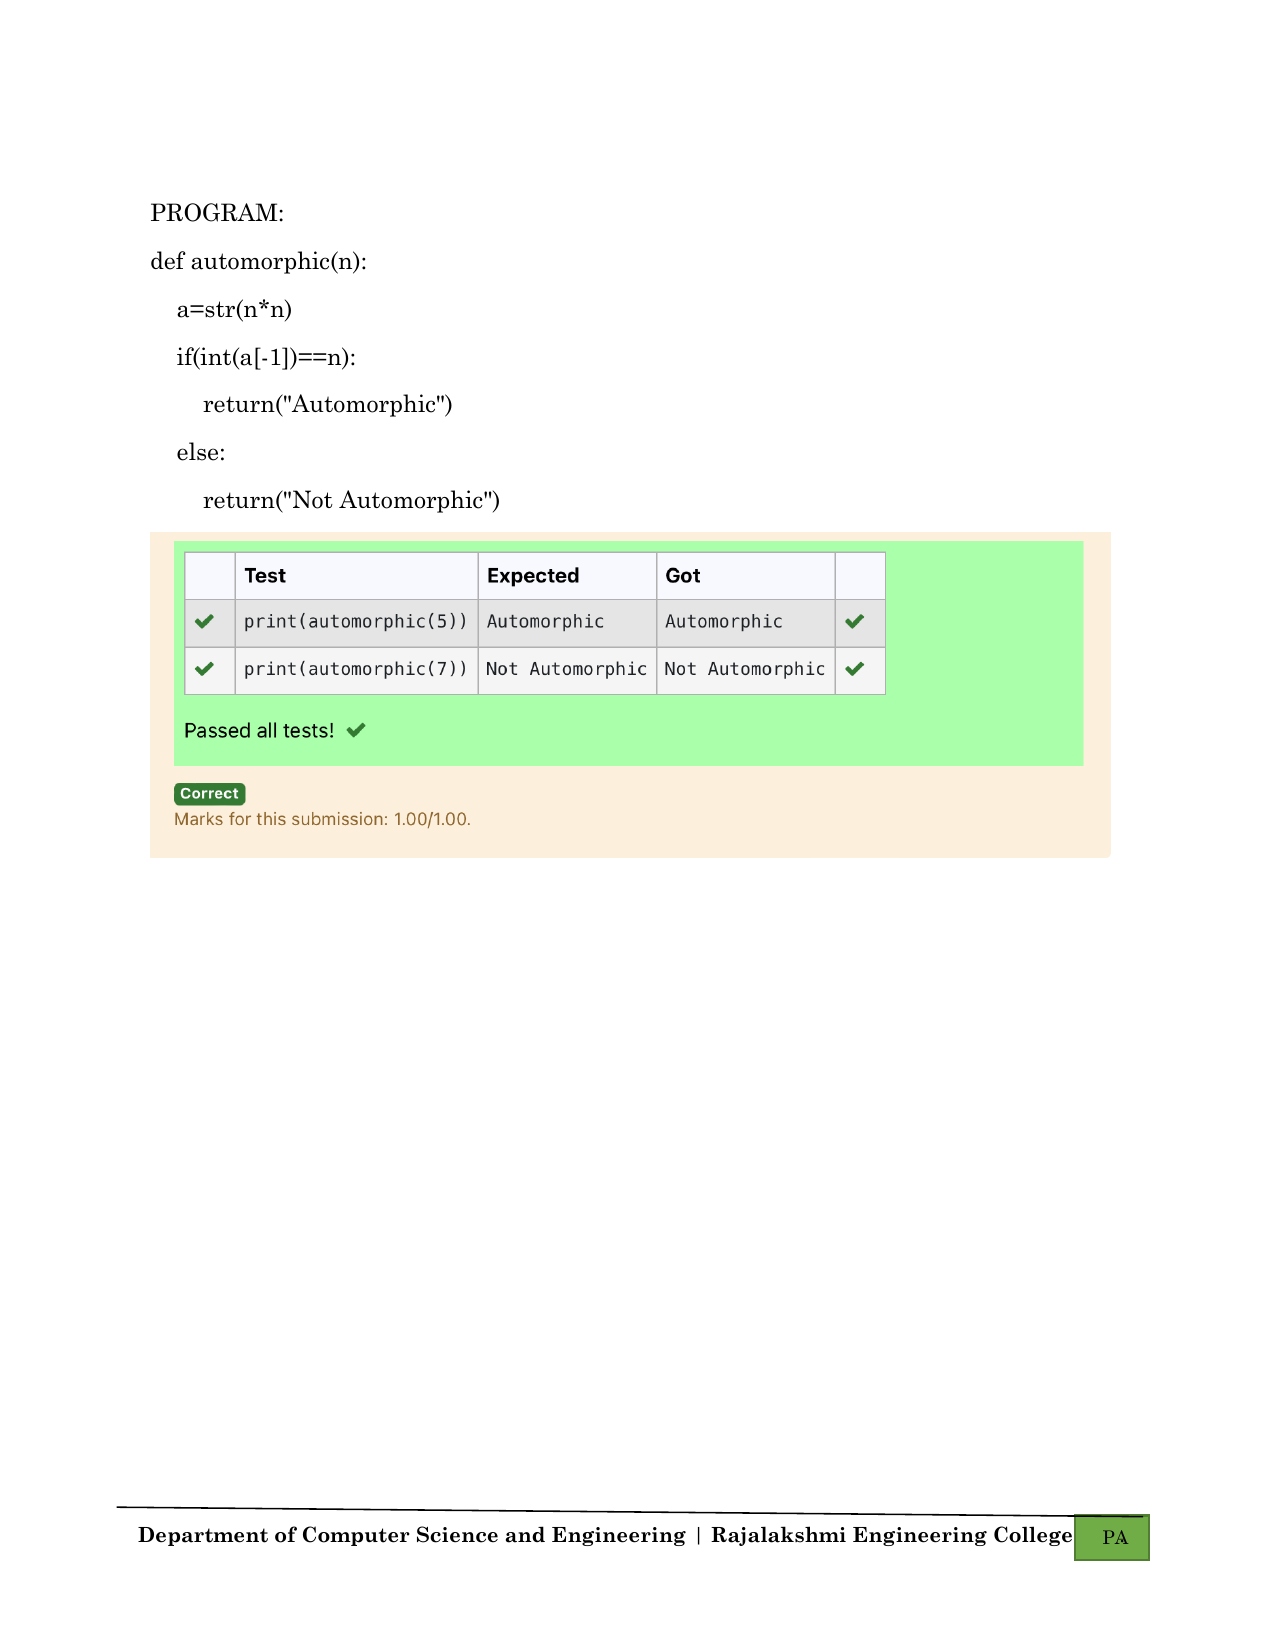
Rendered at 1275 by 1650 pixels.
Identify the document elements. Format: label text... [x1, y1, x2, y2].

text else: [150, 437, 1125, 466]
text return("Not Automorphic") [150, 485, 1125, 513]
picture [150, 532, 1125, 858]
text def automorphic(n): [150, 246, 1125, 274]
text return("Automorphic") [150, 389, 1125, 418]
text a=str(n*n) [150, 293, 1125, 322]
text if(int(a[-1])==n): [150, 341, 1125, 370]
text PROGRAM: [150, 198, 1125, 227]
